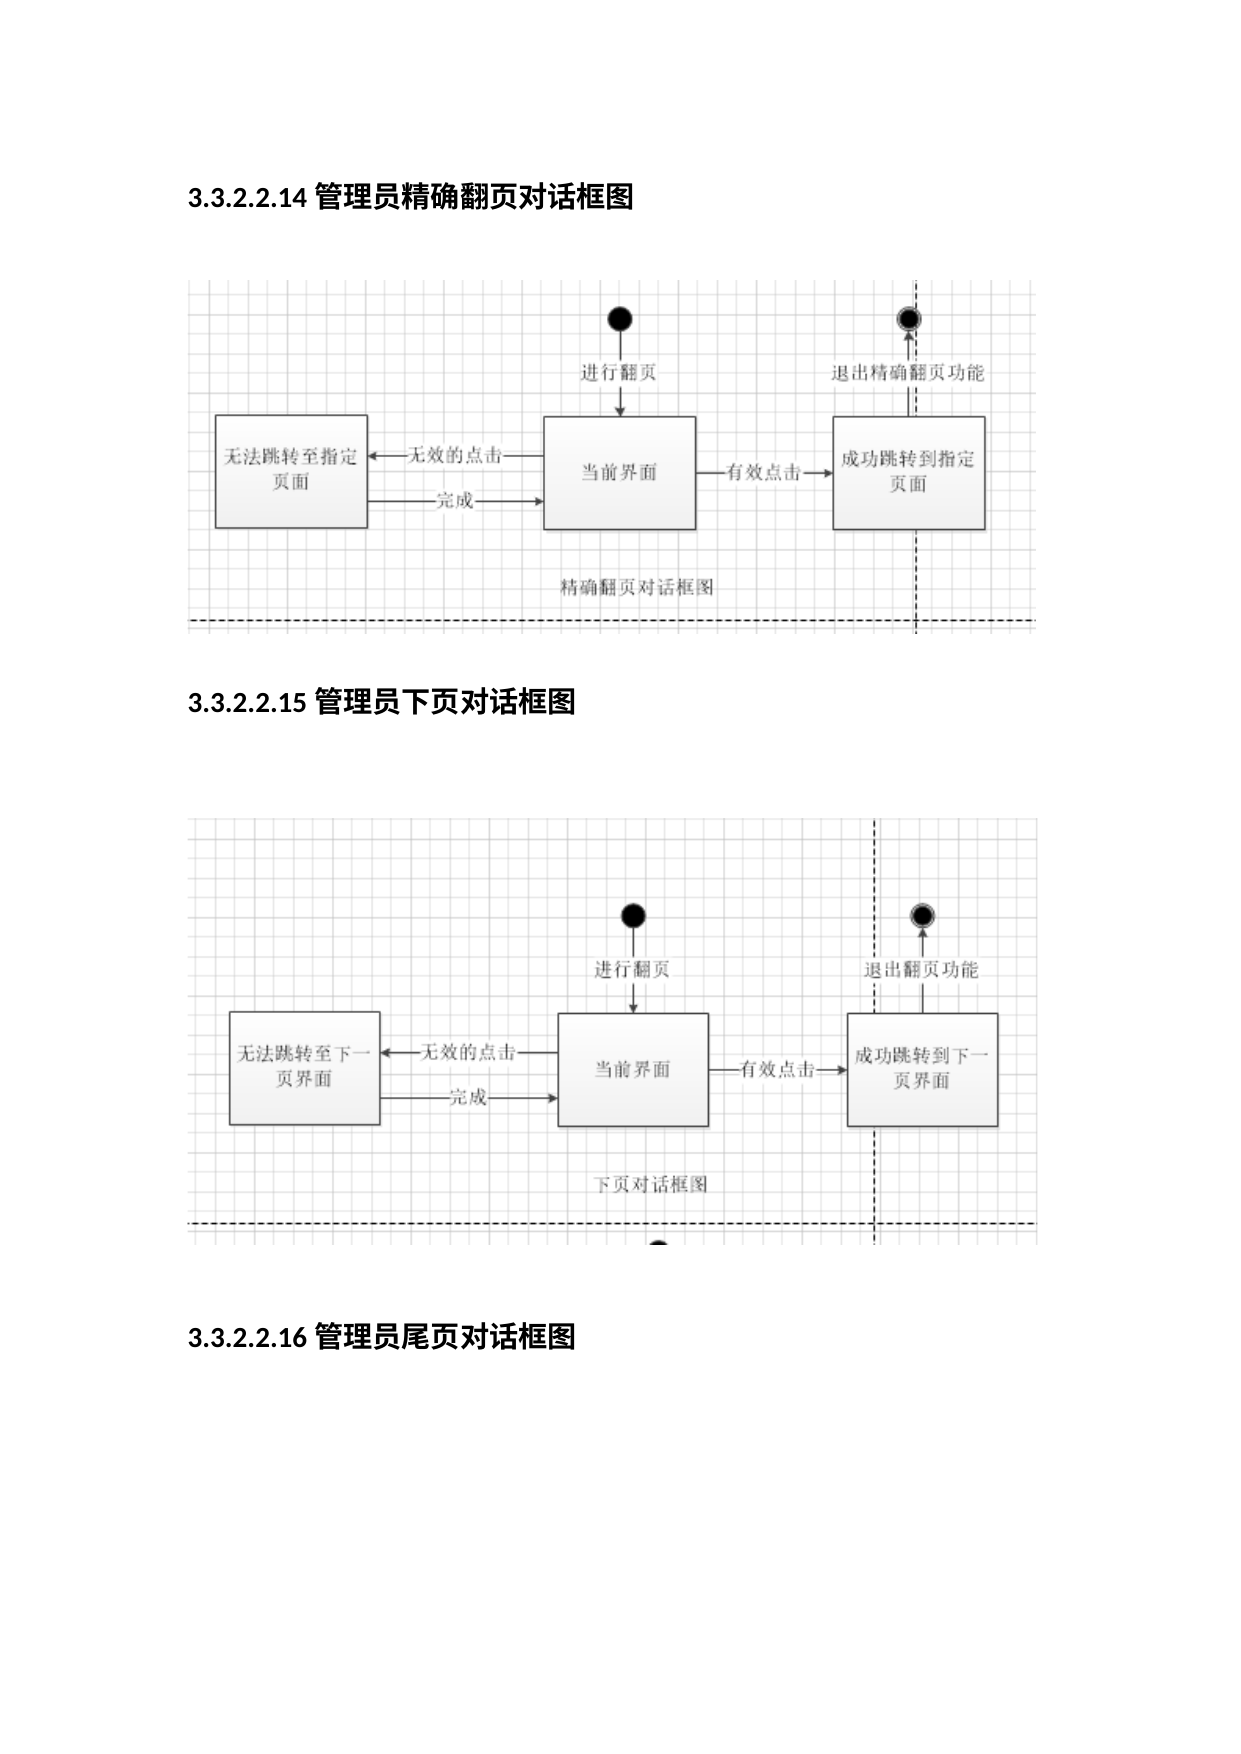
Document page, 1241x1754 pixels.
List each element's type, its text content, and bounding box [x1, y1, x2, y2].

subtitle 3.3.2.2.16 管理员尾页对话框图 [187, 1302, 1053, 1367]
subtitle 3.3.2.2.14 管理员精确翻页对话框图 [187, 162, 1053, 227]
subtitle 3.3.2.2.15 管理员下页对话框图 [187, 667, 1053, 732]
picture [187, 280, 1036, 634]
picture [187, 818, 1038, 1245]
